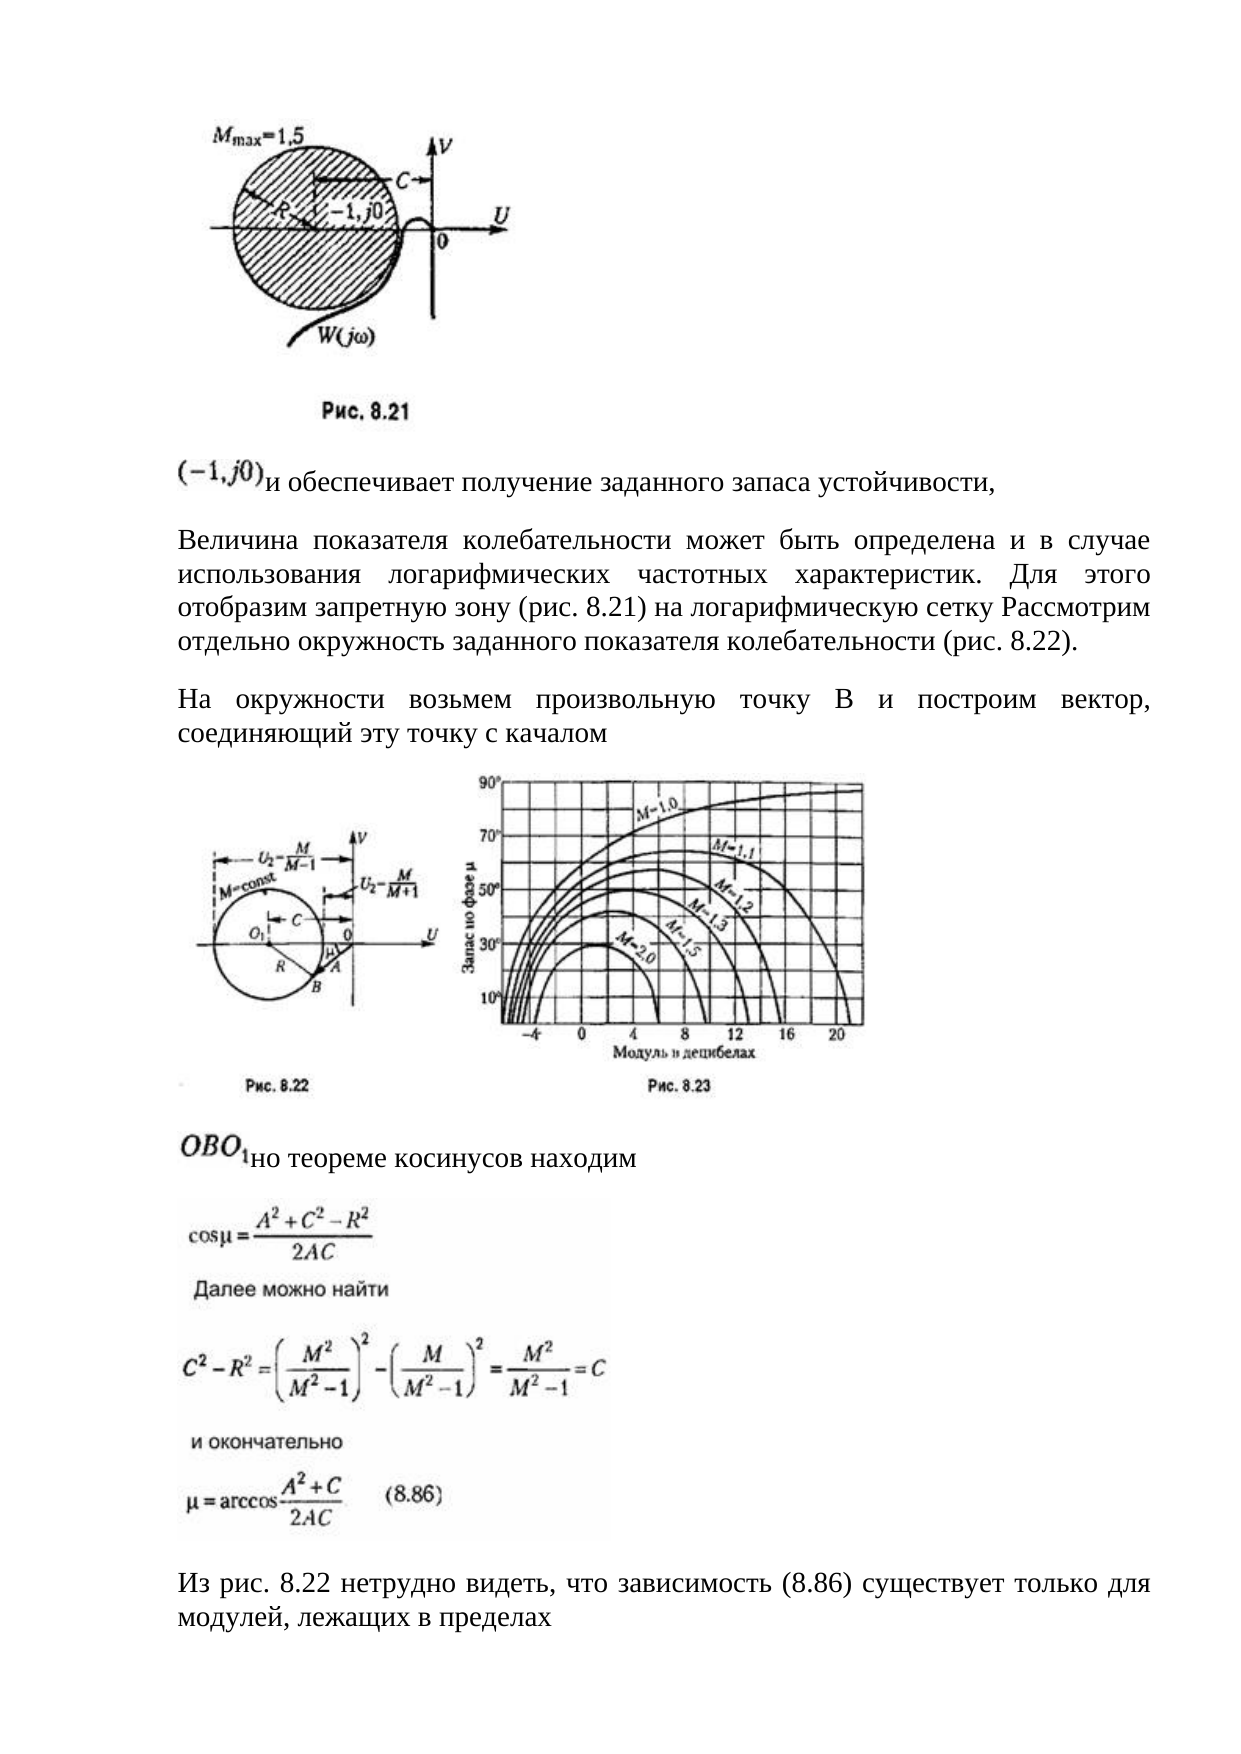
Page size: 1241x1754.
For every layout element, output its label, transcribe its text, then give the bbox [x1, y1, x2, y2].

picture [177, 1131, 250, 1168]
picture [177, 1198, 611, 1541]
text но теореме косинусов находим [177, 1132, 1152, 1173]
picture [177, 118, 517, 435]
text Величина показателя колебательности может быть определена и в случае использования логарифмических частотных характеристик. Для этого отобразим запретную зону (рис. 8.21) на логарифмическую сетку Рассмотрим отдельно окружность заданного показателя колебательности (рис. 8.22). [177, 522, 1152, 656]
picture [177, 459, 265, 491]
picture [177, 773, 873, 1107]
text На окружности возьмем произвольную точку В и построим вектор, соединяющий эту точку с качалом [177, 681, 1152, 748]
text и обеспечивает получение заданного запаса устойчивости, [177, 460, 1152, 497]
text Из рис. 8.22 нетрудно видеть, что зависимость (8.86) существует только для модулей, лежащих в пределах [177, 1565, 1152, 1632]
